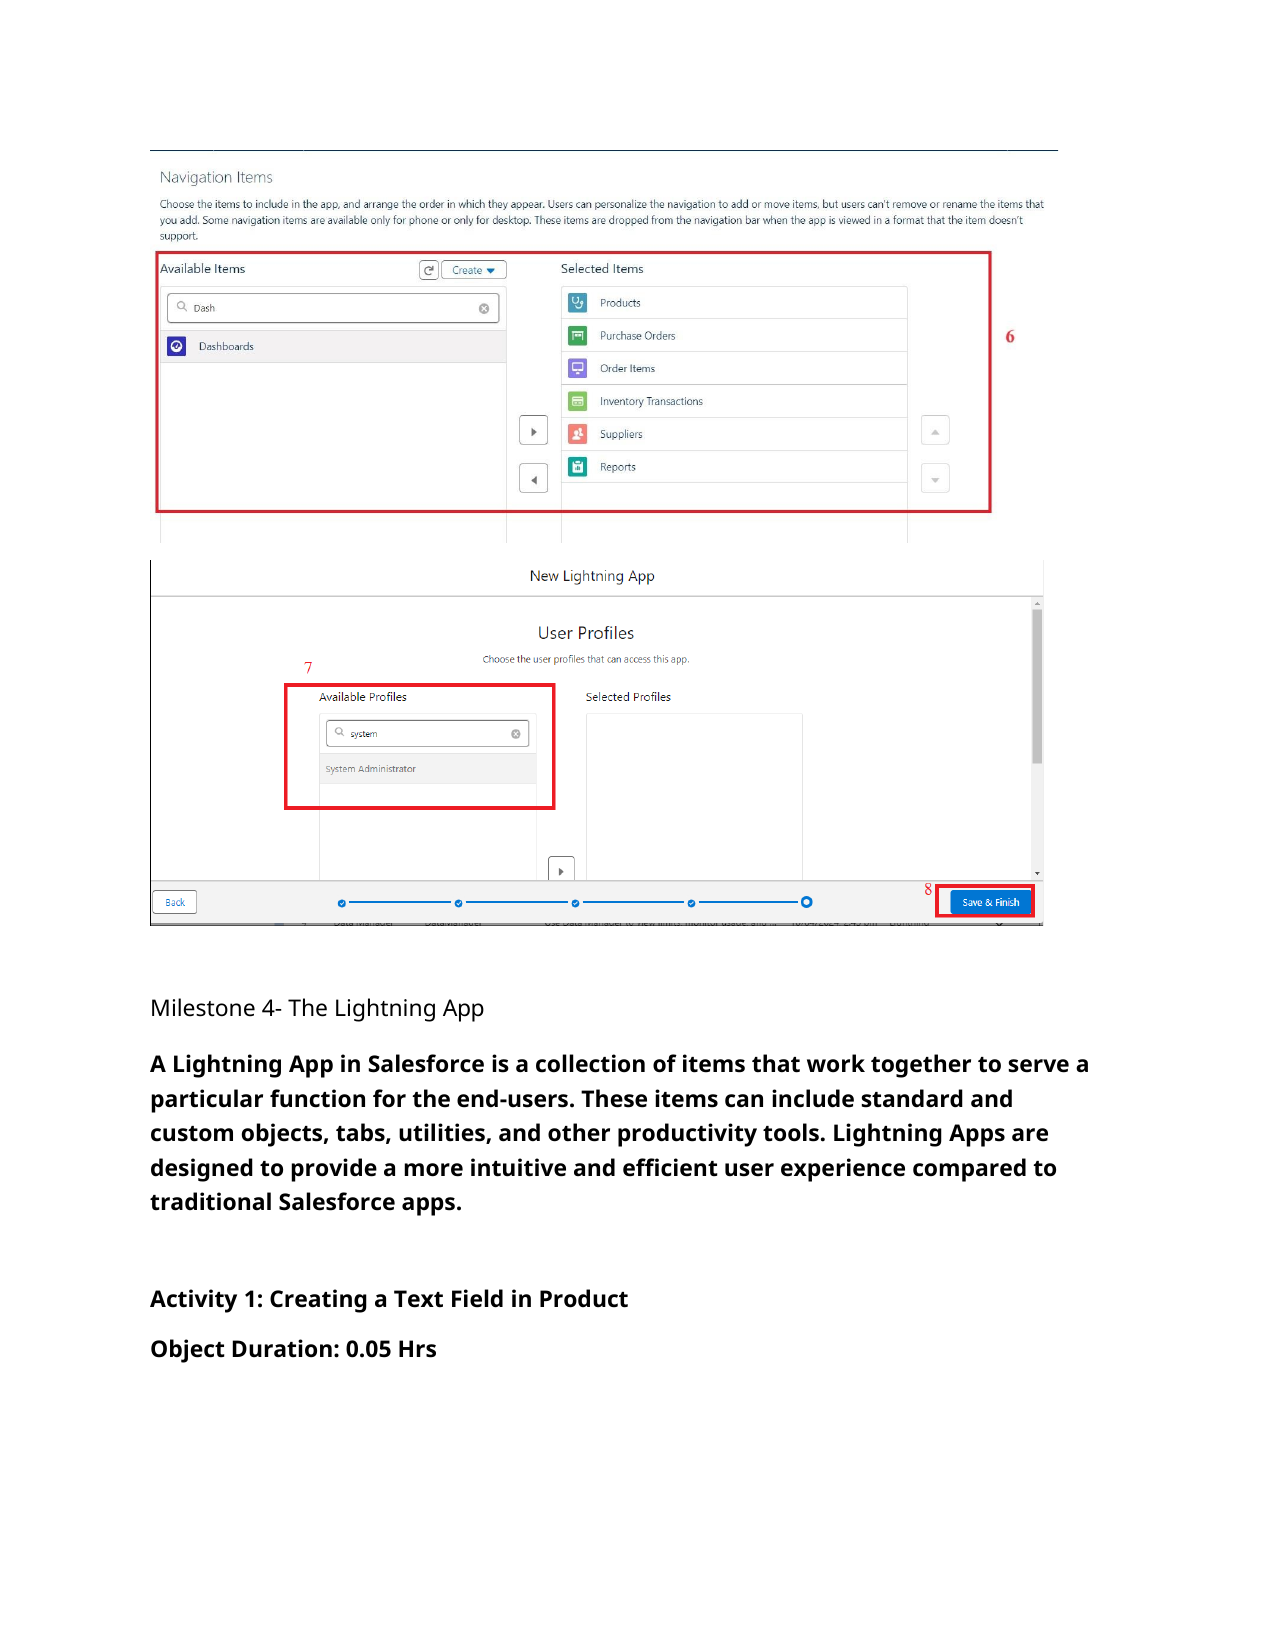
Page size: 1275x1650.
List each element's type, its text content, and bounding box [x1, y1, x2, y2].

picture [150, 560, 1044, 926]
text Activity 1: Creating a Text Field in Product Object Duration: 0.05 Hrs [150, 1283, 702, 1364]
picture [150, 150, 1059, 543]
text Milestone 4- The Lightning App [150, 992, 1125, 1023]
text A Lightning App in Salesforce is a collection of items that work together to serve a particular function for the end-users. These items can include standard and custom objects, tabs, utilities, and other productivity tools. Lightning Apps are designed to provide a more intuitive and efficient user experience compared to traditional Salesforce apps. [150, 1048, 1103, 1217]
